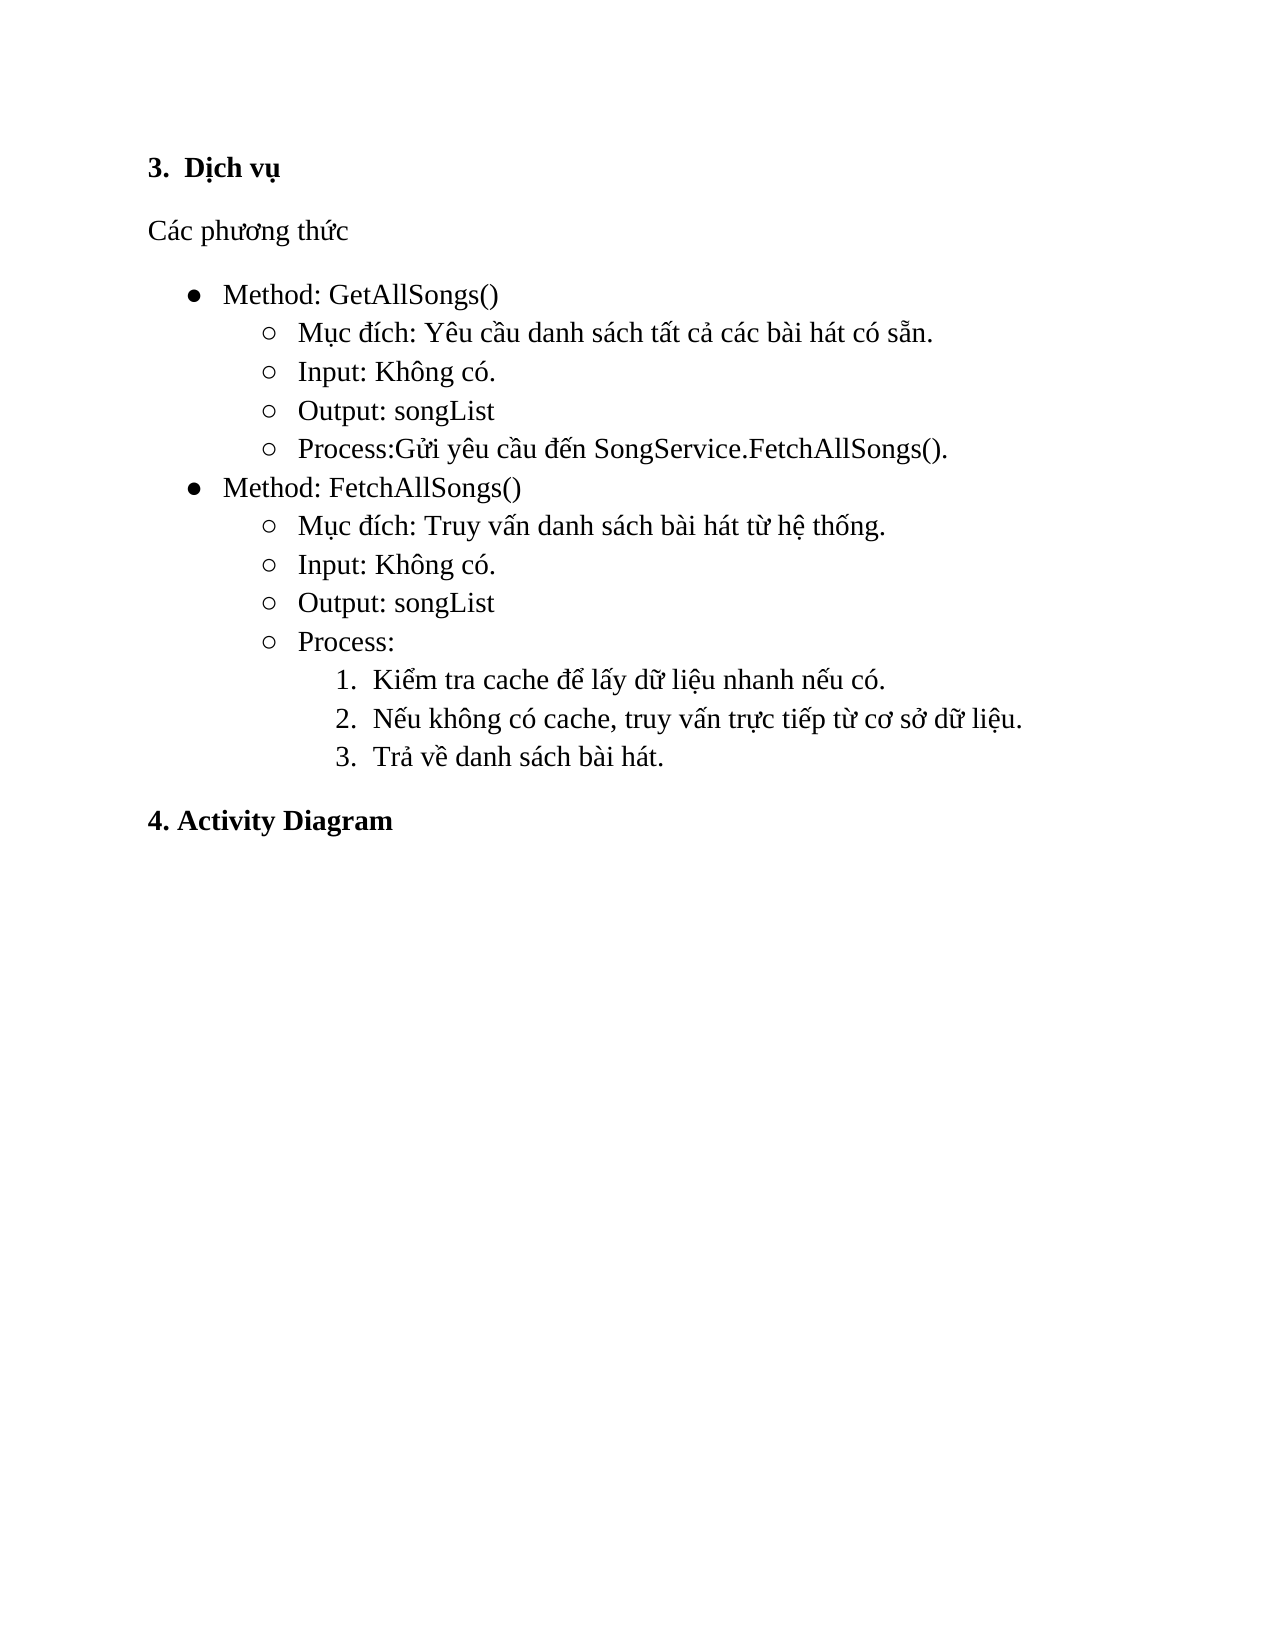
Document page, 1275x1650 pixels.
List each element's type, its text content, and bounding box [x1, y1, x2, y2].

list Process:Gửi yêu cầu đến SongService.FetchAllSongs(). [260, 431, 1125, 465]
list Trả về danh sách bài hát. [335, 739, 1125, 773]
list Kiểm tra cache để lấy dữ liệu nhanh nếu có. [335, 662, 1125, 696]
list Process: [260, 624, 1125, 657]
text Các phương thức [148, 213, 1125, 247]
list Input: Không có. [260, 547, 1125, 580]
text 4. Activity Diagram [148, 803, 1125, 837]
list Mục đích: Yêu cầu danh sách tất cả các bài hát có sẵn. [260, 316, 1125, 349]
list Method: FetchAllSongs() [185, 470, 1125, 503]
list Mục đích: Truy vấn danh sách bài hát từ hệ thống. [260, 508, 1125, 542]
list Method: GetAllSongs() [185, 277, 1125, 311]
list Output: songList [260, 393, 1125, 426]
list Nếu không có cache, truy vấn trực tiếp từ cơ sở dữ liệu. [335, 701, 1125, 734]
list Output: songList [260, 585, 1125, 619]
text 3. Dịch vụ [148, 150, 1125, 183]
list Input: Không có. [260, 354, 1125, 388]
